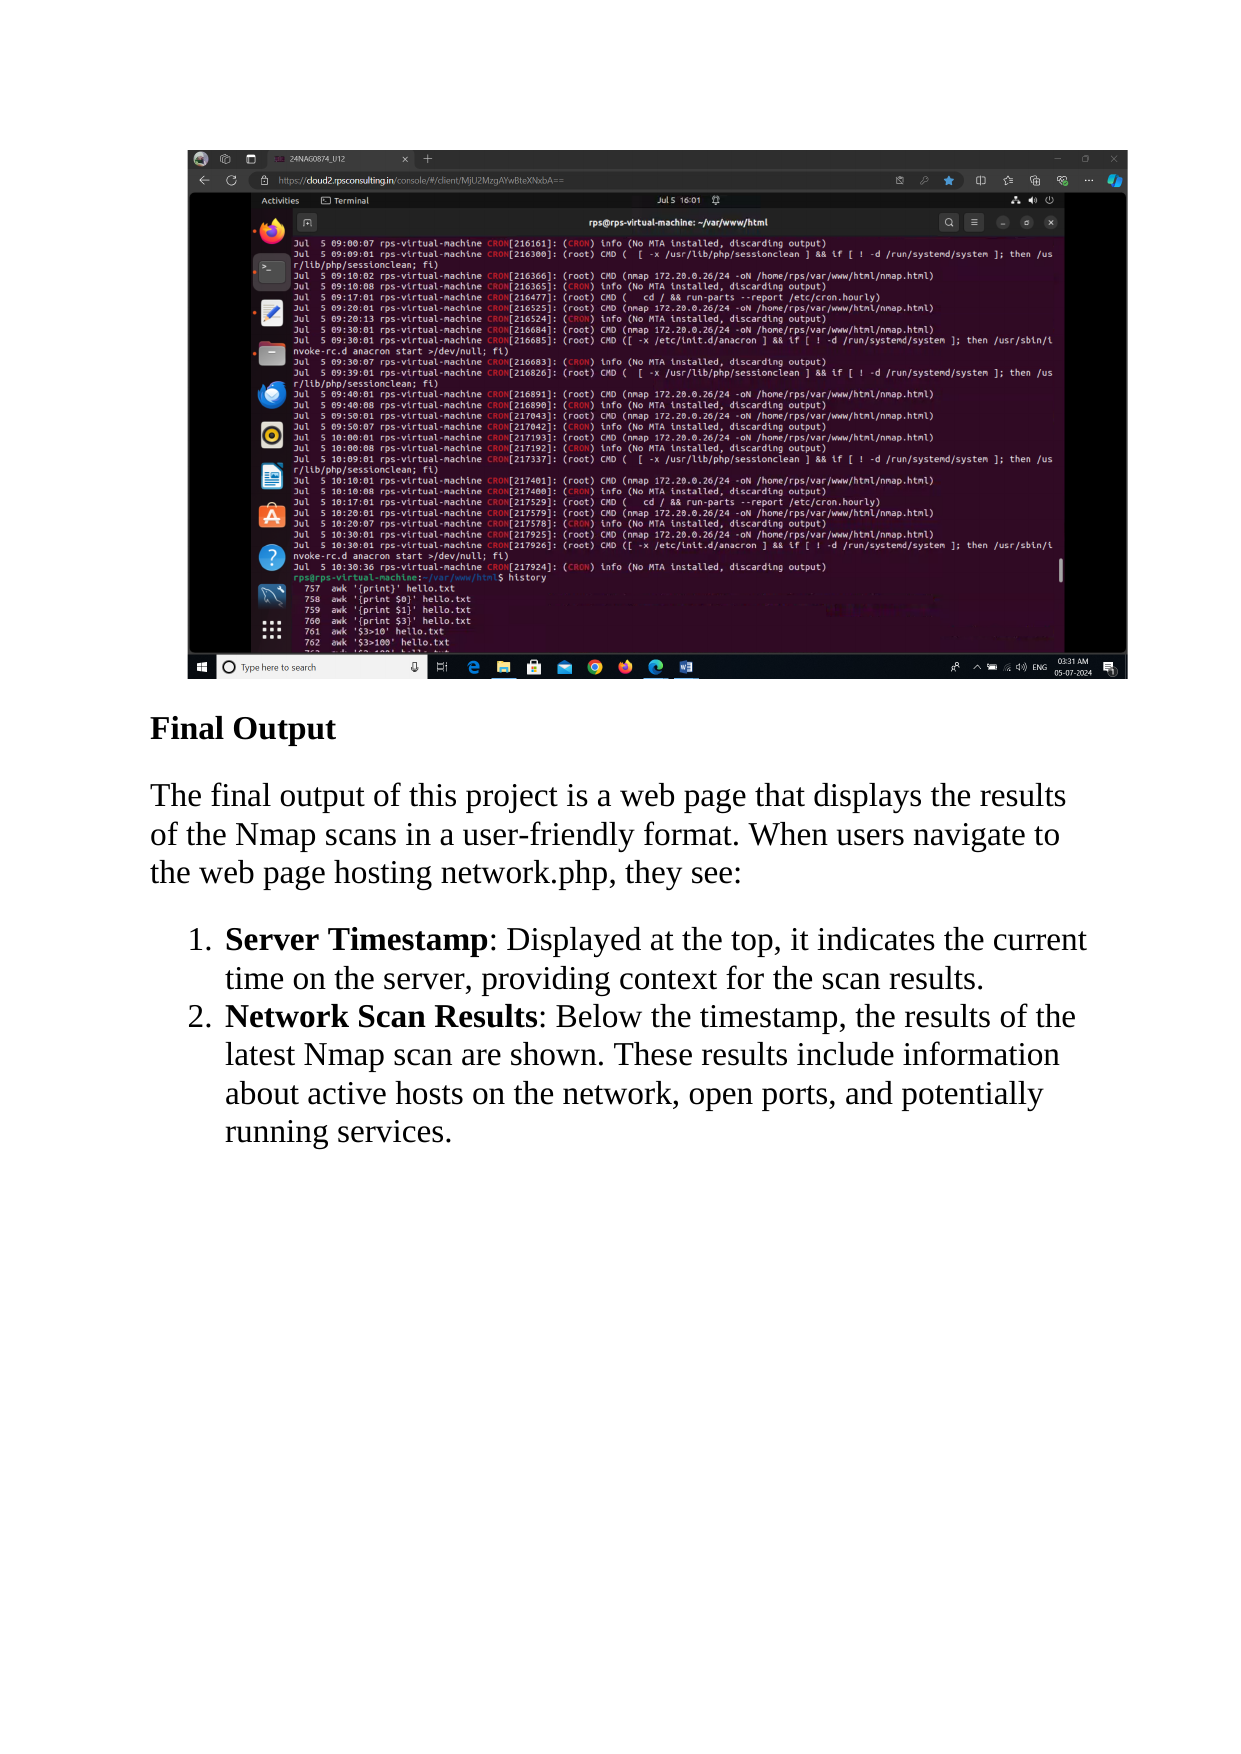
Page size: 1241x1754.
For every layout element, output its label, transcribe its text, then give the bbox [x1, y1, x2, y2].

picture [187, 150, 1128, 679]
list Network Scan Results: Below the timestamp, the results of the latest Nmap scan are shown. These results include information about active hosts on the network, open ports, and potentially running services. [187, 996, 1090, 1150]
text The final output of this project is a web page that displays the results of the Nmap scans in a user-friendly format. When users navigate to the web page hosting network.php, they see: [150, 776, 1090, 891]
subtitle Final Output [150, 708, 1090, 746]
list Server Timestamp: Displayed at the top, it indicates the current time on the server, providing context for the scan results. [187, 920, 1090, 996]
